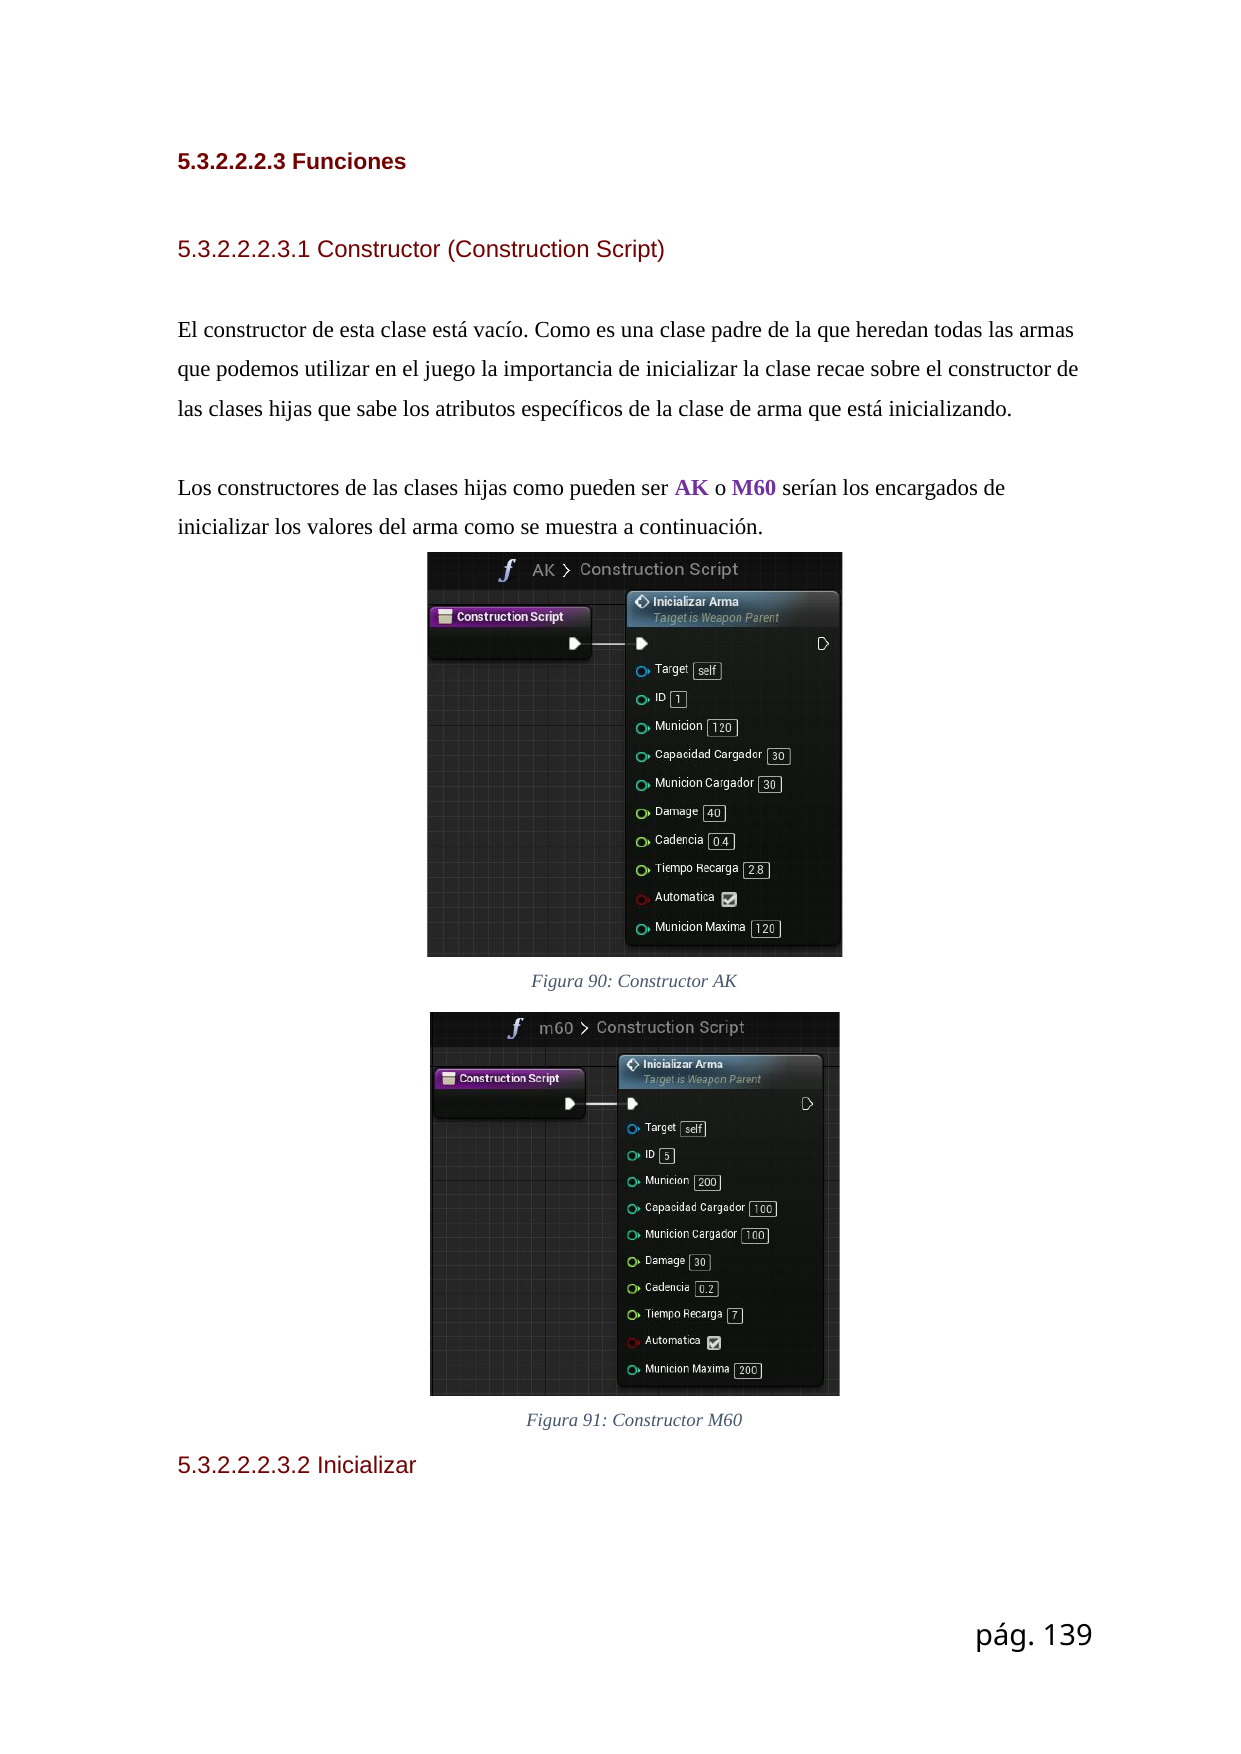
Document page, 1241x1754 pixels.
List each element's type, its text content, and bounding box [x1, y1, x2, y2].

subtitle 5.3.2.2.2.3.2 Inicializar [177, 1451, 1092, 1478]
subtitle 5.3.2.2.2.3 Funciones [177, 148, 1092, 174]
text Los constructores de las clases hijas como pueden ser AK o M60 serían los encargados de inicializar los valores del arma como se muestra a continuación. [177, 474, 1092, 539]
text El constructor de esta clase está vacío. Como es una clase padre de la que heredan todas las armas que podemos utilizar en el juego la importancia de inicializar la clase recae sobre el constructor de las clases hijas que sabe los atributos específicos de la clase de arma que está inicializando. [177, 316, 1092, 421]
subtitle 5.3.2.2.2.3.1 Constructor (Construction Script) [177, 235, 1092, 263]
picture [427, 552, 843, 957]
picture [430, 1012, 840, 1396]
